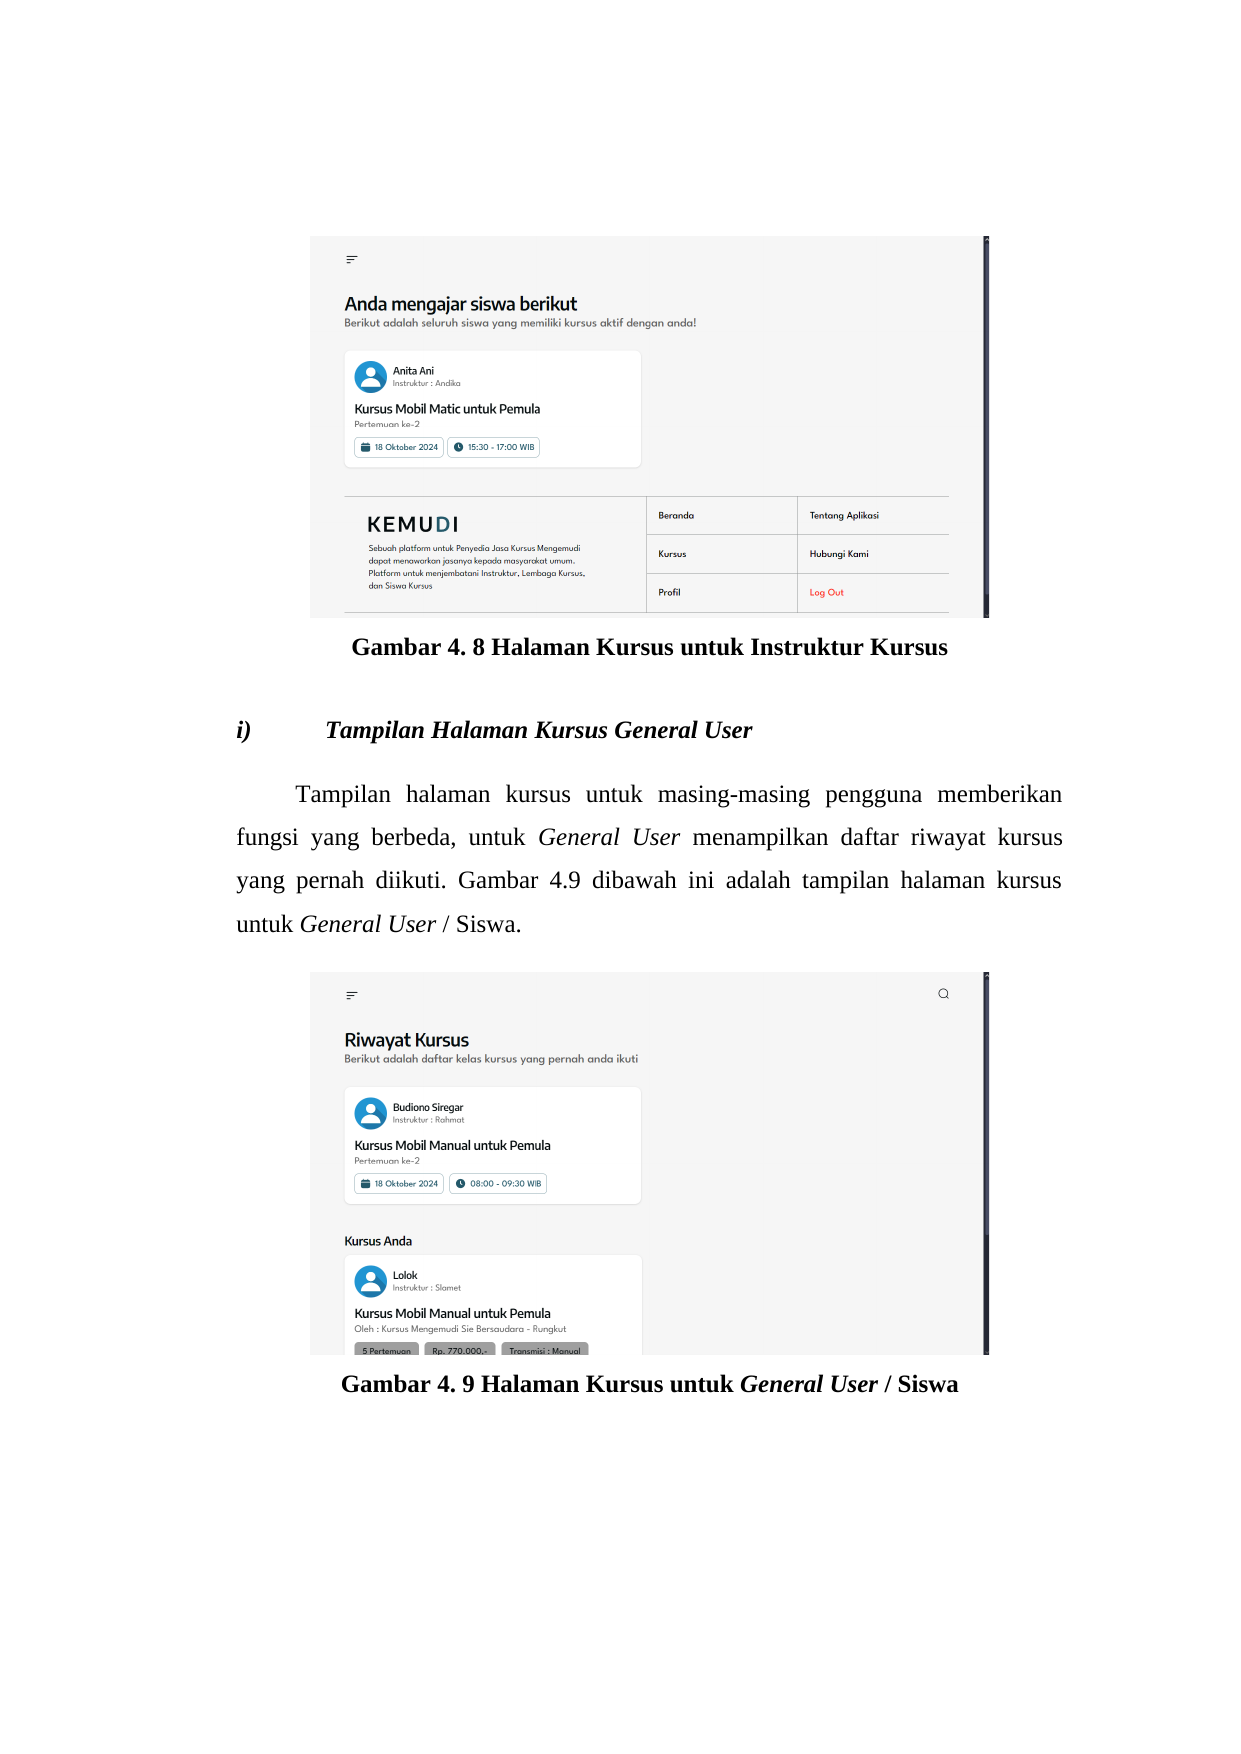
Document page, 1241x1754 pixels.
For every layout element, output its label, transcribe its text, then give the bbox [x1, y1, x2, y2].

text Gambar 4. 9 Halaman Kursus untuk General User / Siswa [236, 1369, 1063, 1398]
picture [310, 972, 990, 1355]
text Tampilan halaman kursus untuk masing-masing pengguna memberikan fungsi yang berbeda, untuk General User menampilkan daftar riwayat kursus yang pernah diikuti. Gambar 4.9 dibawah ini adalah tampilan halaman kursus untuk General User / Siswa. [236, 779, 1063, 937]
subtitle Tampilan Halaman Kursus General User [236, 715, 1063, 744]
picture [310, 236, 990, 618]
text Gambar 4. 8 Halaman Kursus untuk Instruktur Kursus [236, 632, 1063, 661]
